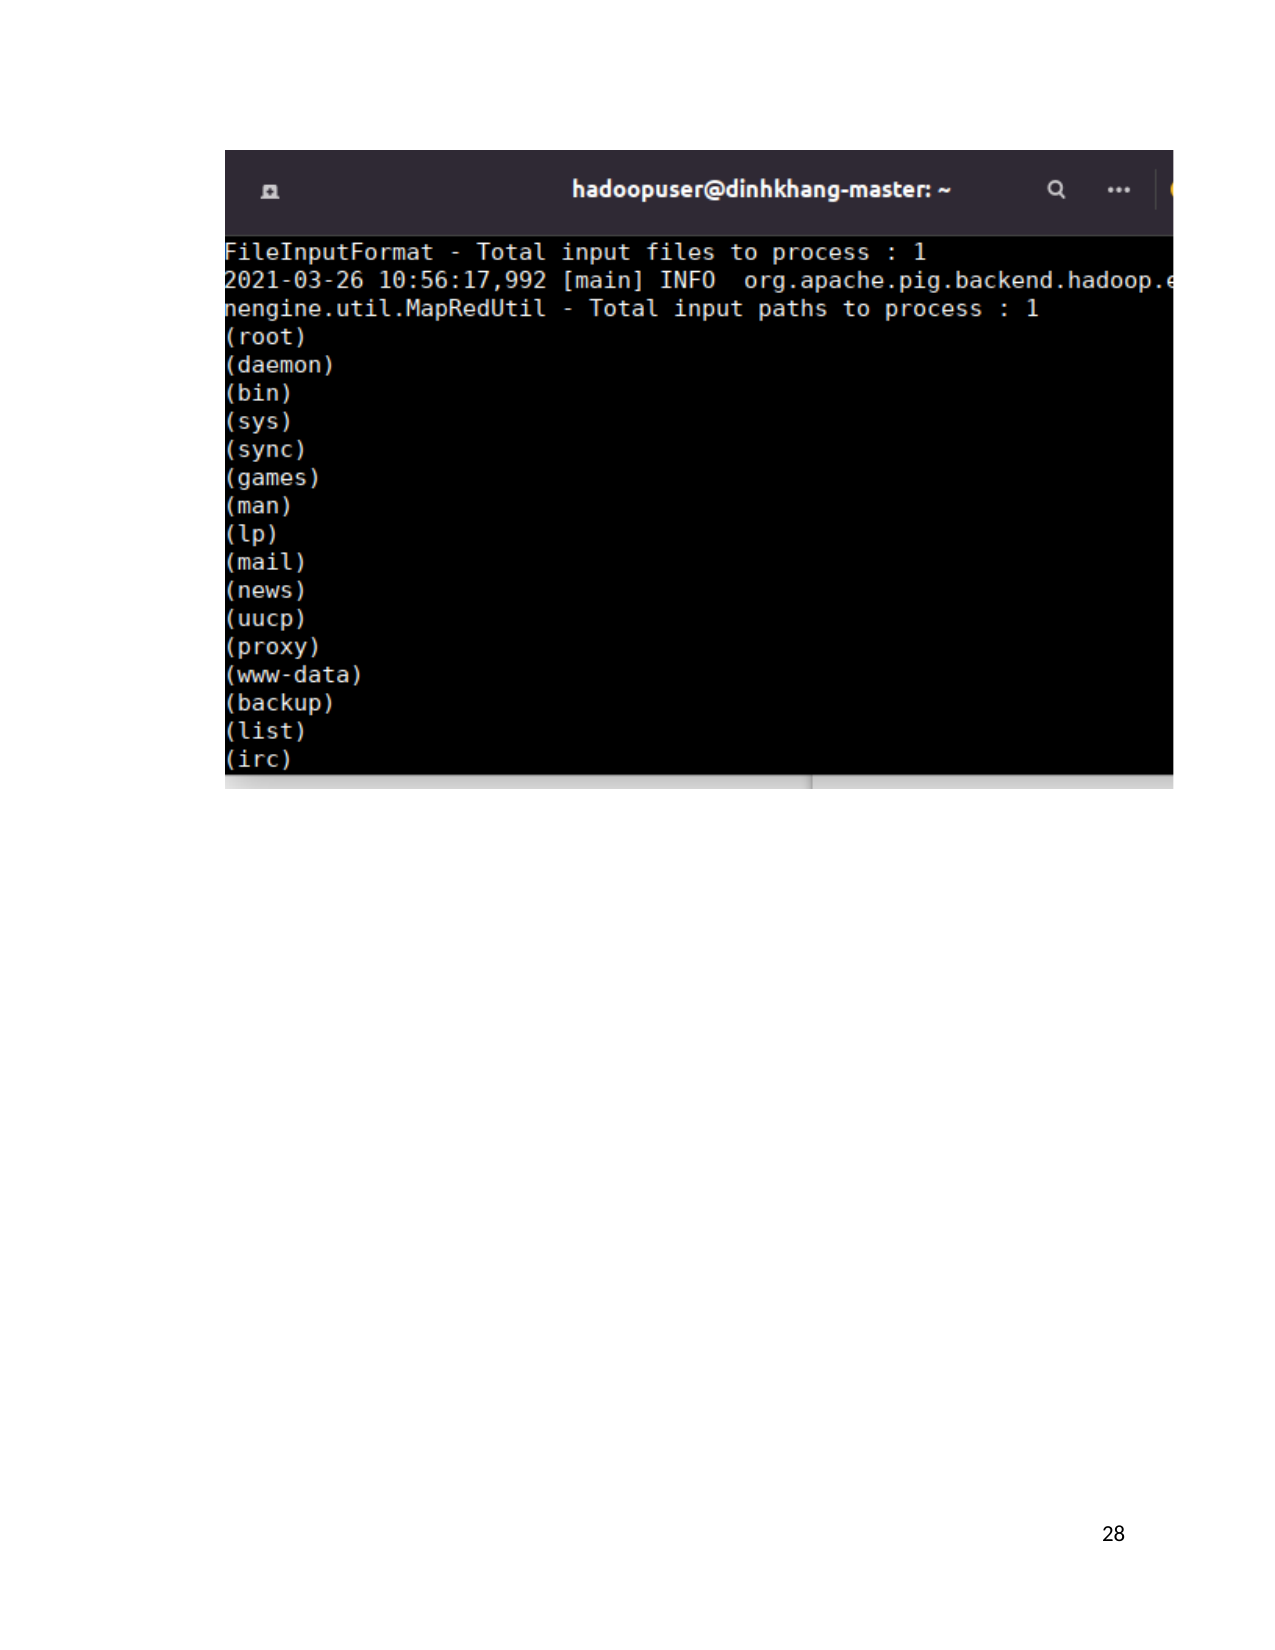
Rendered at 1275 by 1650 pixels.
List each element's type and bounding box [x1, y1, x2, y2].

picture [225, 150, 1174, 789]
